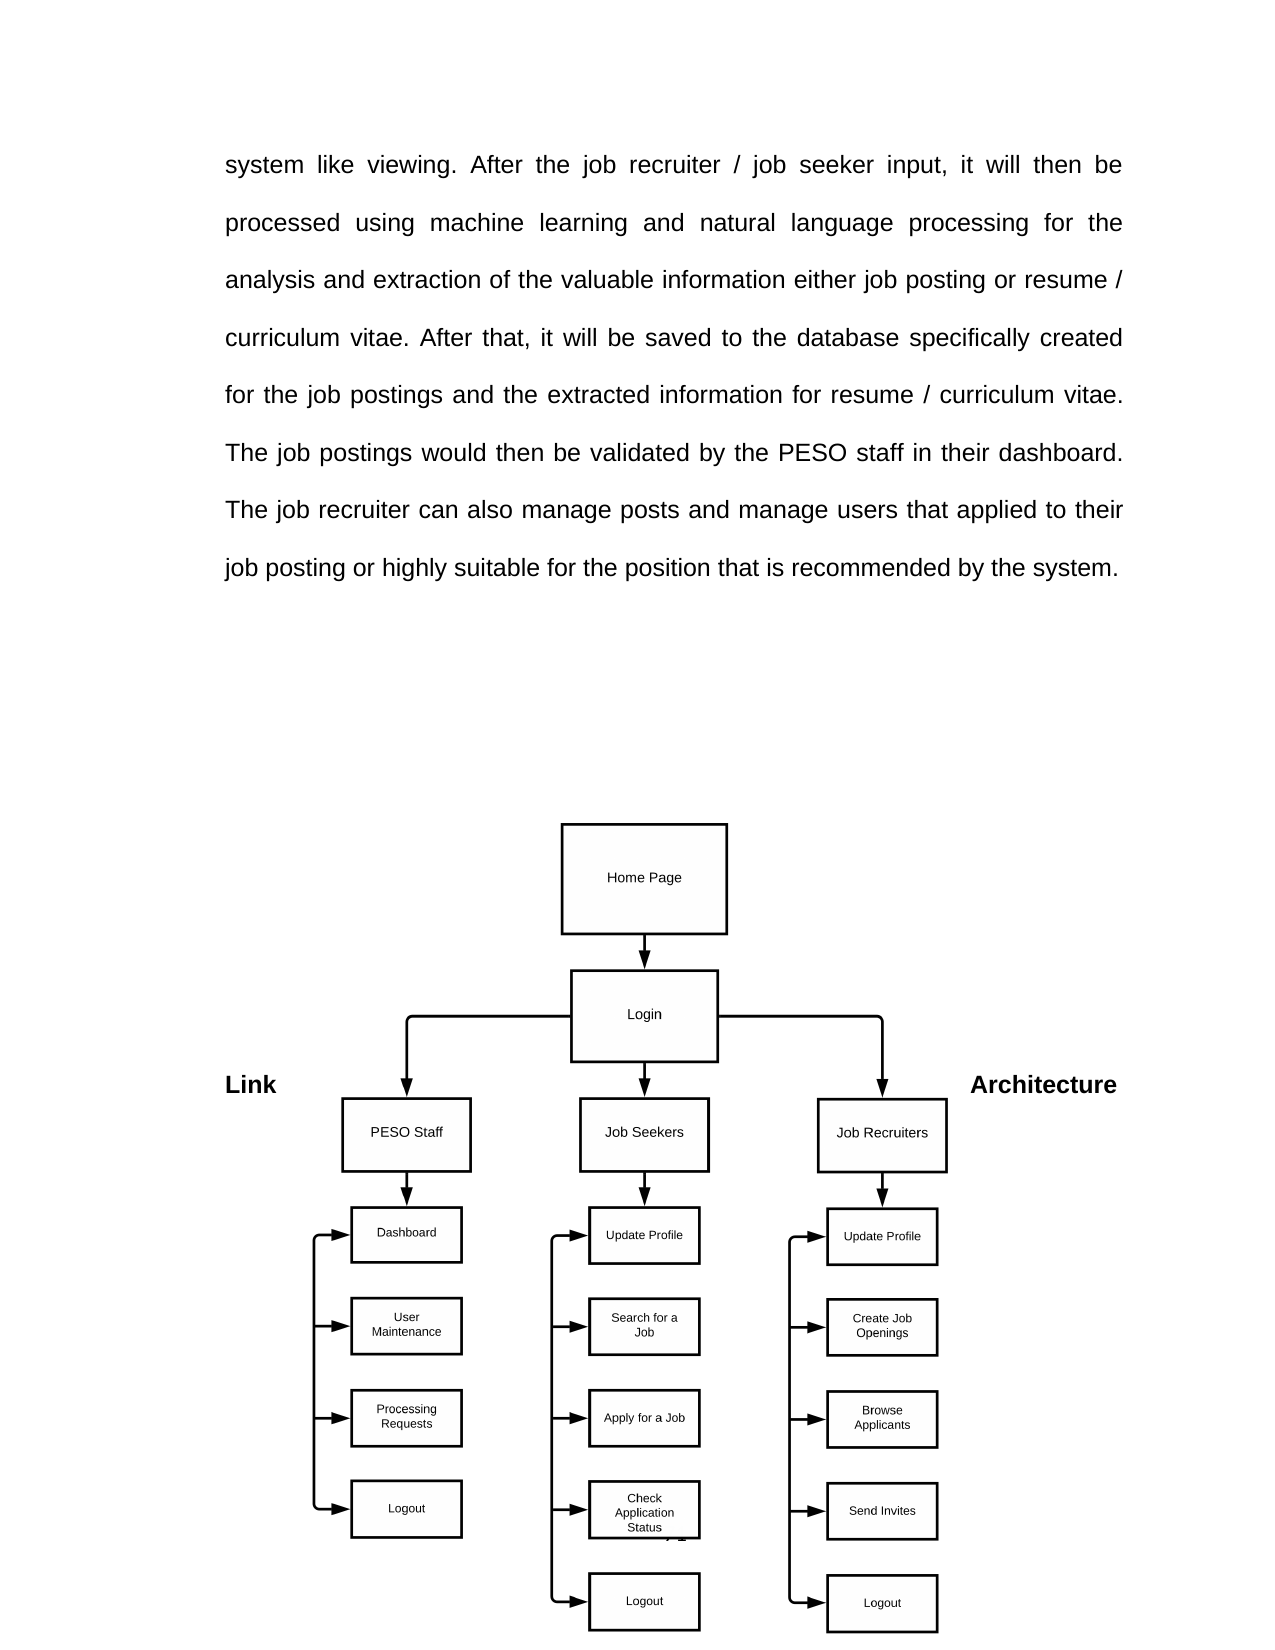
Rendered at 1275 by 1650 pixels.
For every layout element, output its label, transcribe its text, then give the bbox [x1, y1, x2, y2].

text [225, 150, 1125, 581]
picture [310, 814, 957, 1637]
subtitle Link Architecture [889, 1070, 1125, 1099]
subtitle Link Architecture [225, 1070, 397, 1099]
